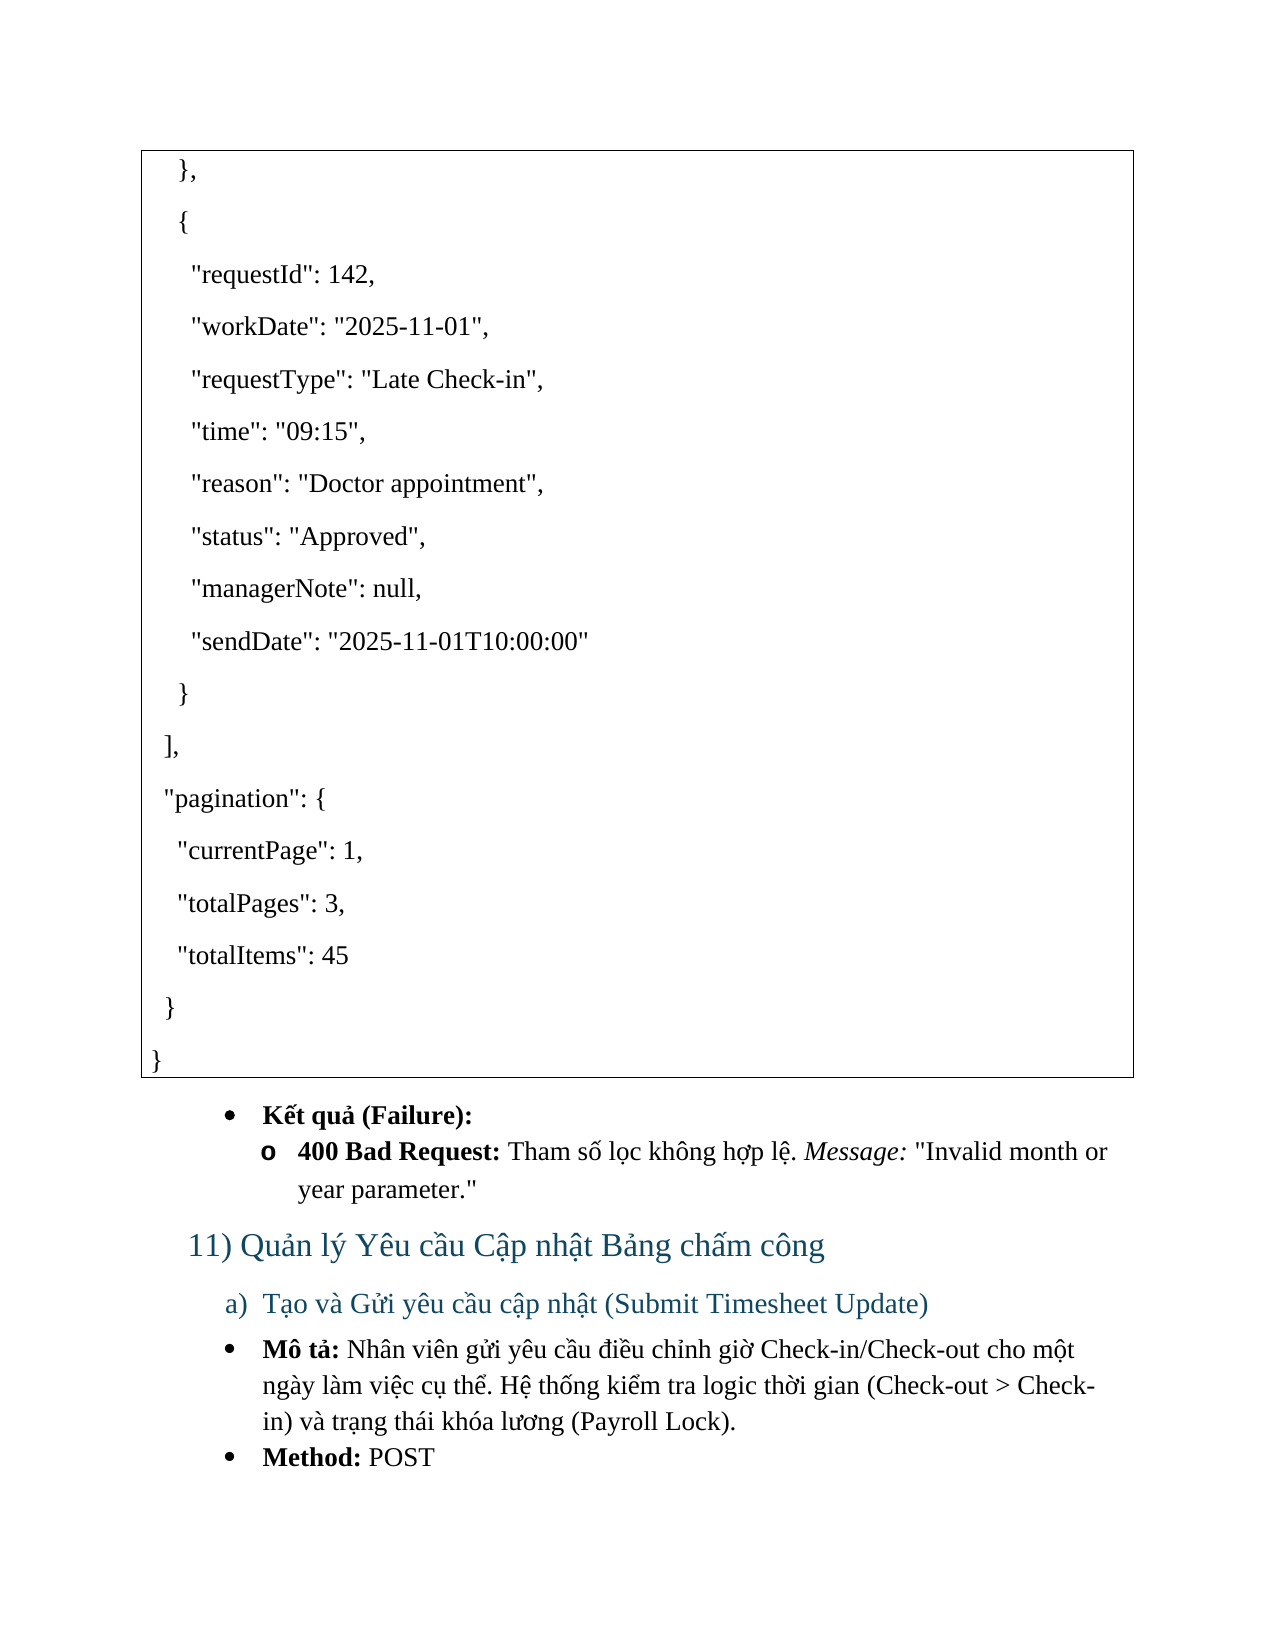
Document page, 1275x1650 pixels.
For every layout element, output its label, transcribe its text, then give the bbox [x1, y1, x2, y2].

text "totalItems": 45 [142, 936, 1133, 970]
text } [142, 1041, 1133, 1077]
subtitle 11) Quản lý Yêu cầu Cập nhật Bảng chấm công [187, 1226, 1125, 1264]
text "pagination": { [142, 779, 1133, 813]
text "totalPages": 3, [142, 883, 1133, 918]
text ], [142, 726, 1133, 761]
list Mô tả: Nhân viên gửi yêu cầu điều chỉnh giờ Check-in/Check-out cho một ngày làm việc cụ thể. Hệ thống kiểm tra logic thời gian (Check-out > Check-in) và trạng thái khóa lương (Payroll Lock). [225, 1333, 1125, 1436]
text "requestId": 142, [142, 255, 1133, 289]
text "time": "09:15", [142, 412, 1133, 446]
text "status": "Approved", [142, 517, 1133, 551]
text } [142, 988, 1133, 1023]
text "currentPage": 1, [142, 831, 1133, 865]
list Method: POST [225, 1441, 1125, 1472]
subtitle Tạo và Gửi yêu cầu cập nhật (Submit Timesheet Update) [225, 1286, 1125, 1320]
text } [142, 674, 1133, 708]
text "sendDate": "2025-11-01T10:00:00" [142, 622, 1133, 656]
text { [142, 202, 1133, 237]
list 400 Bad Request: Tham số lọc không hợp lệ. Message: "Invalid month or year parameter." [260, 1135, 1125, 1204]
text "requestType": "Late Check-in", [142, 359, 1133, 394]
text }, [142, 151, 1133, 184]
text "reason": "Doctor appointment", [142, 464, 1133, 499]
text "managerNote": null, [142, 569, 1133, 603]
list Kết quả (Failure): [225, 1099, 1125, 1131]
text "workDate": "2025-11-01", [142, 307, 1133, 341]
